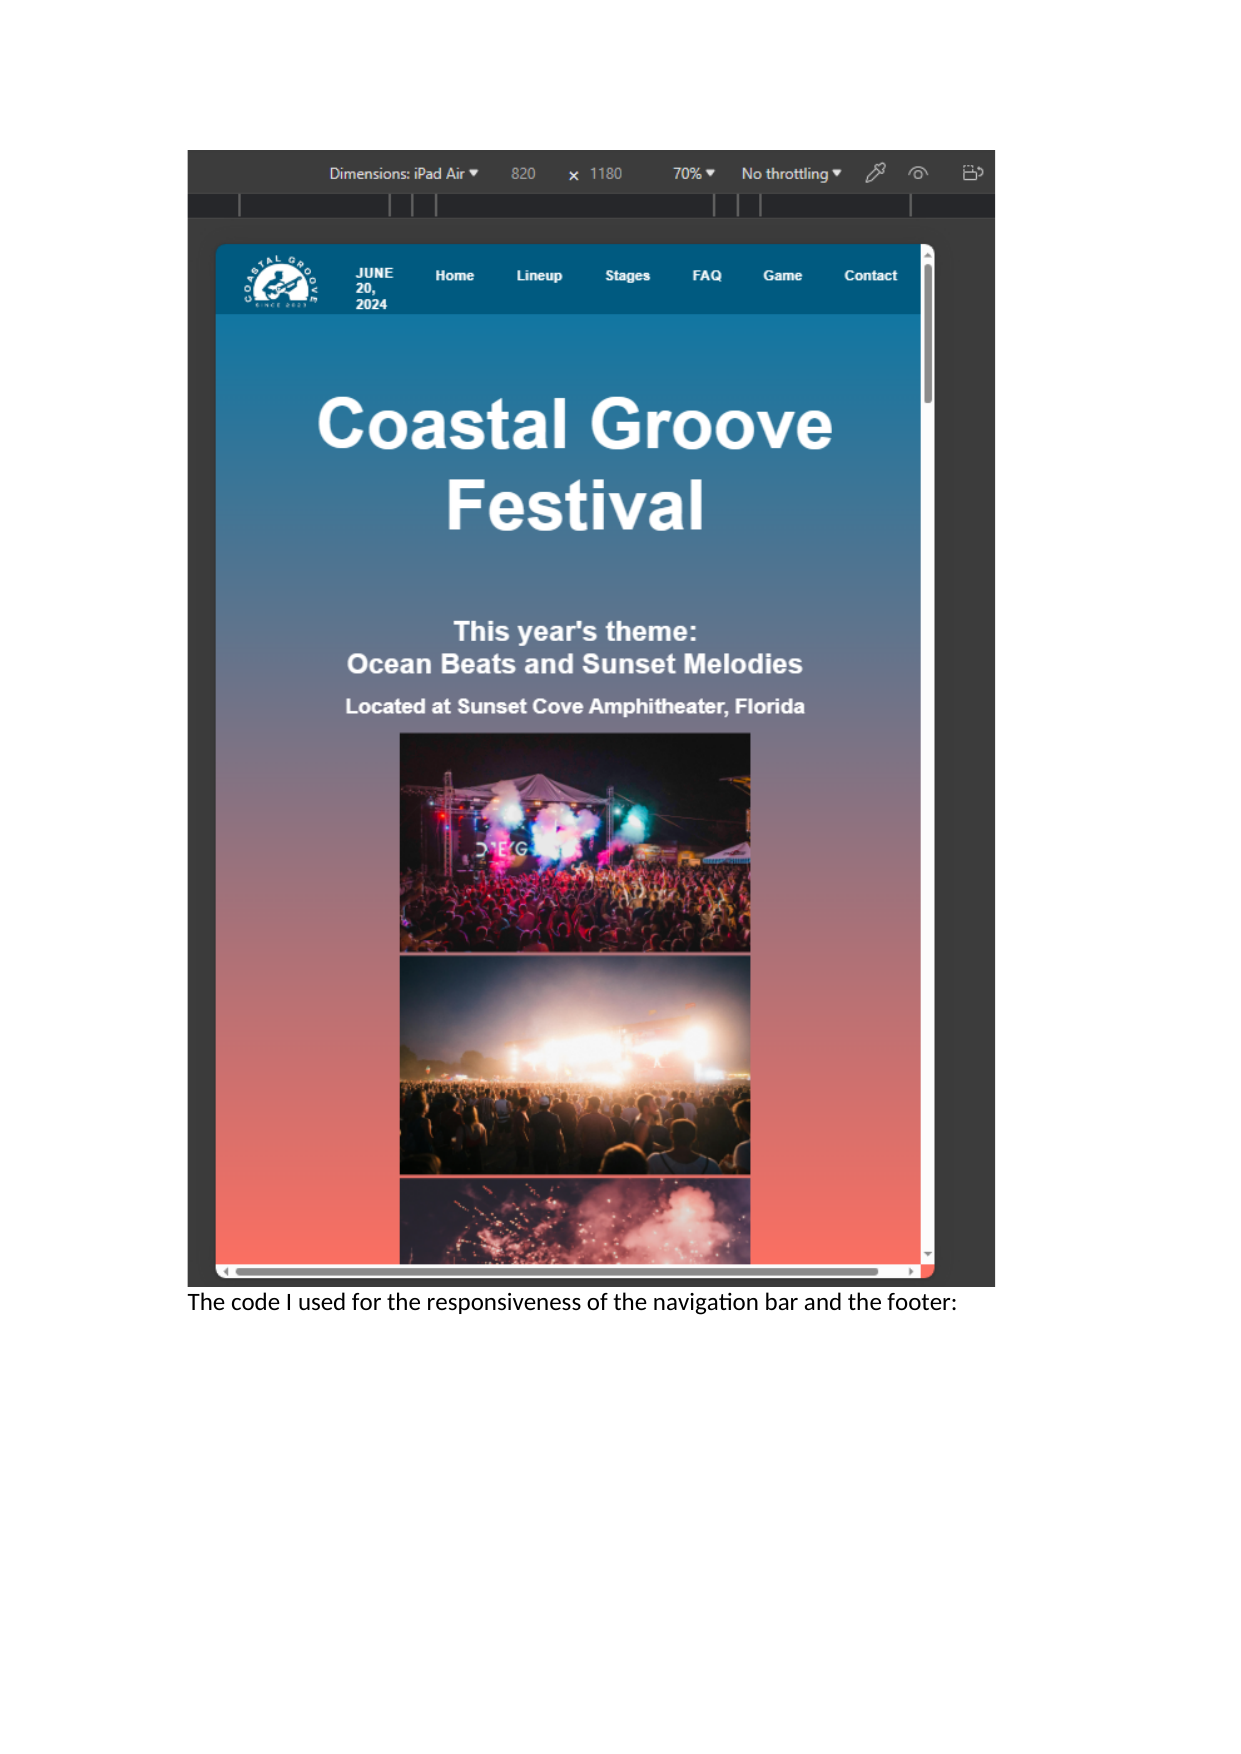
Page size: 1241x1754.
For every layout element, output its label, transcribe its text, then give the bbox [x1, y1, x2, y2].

picture [187, 150, 996, 1287]
list The code I used for the responsiveness of the navigation bar and the footer: [187, 1286, 1053, 1317]
